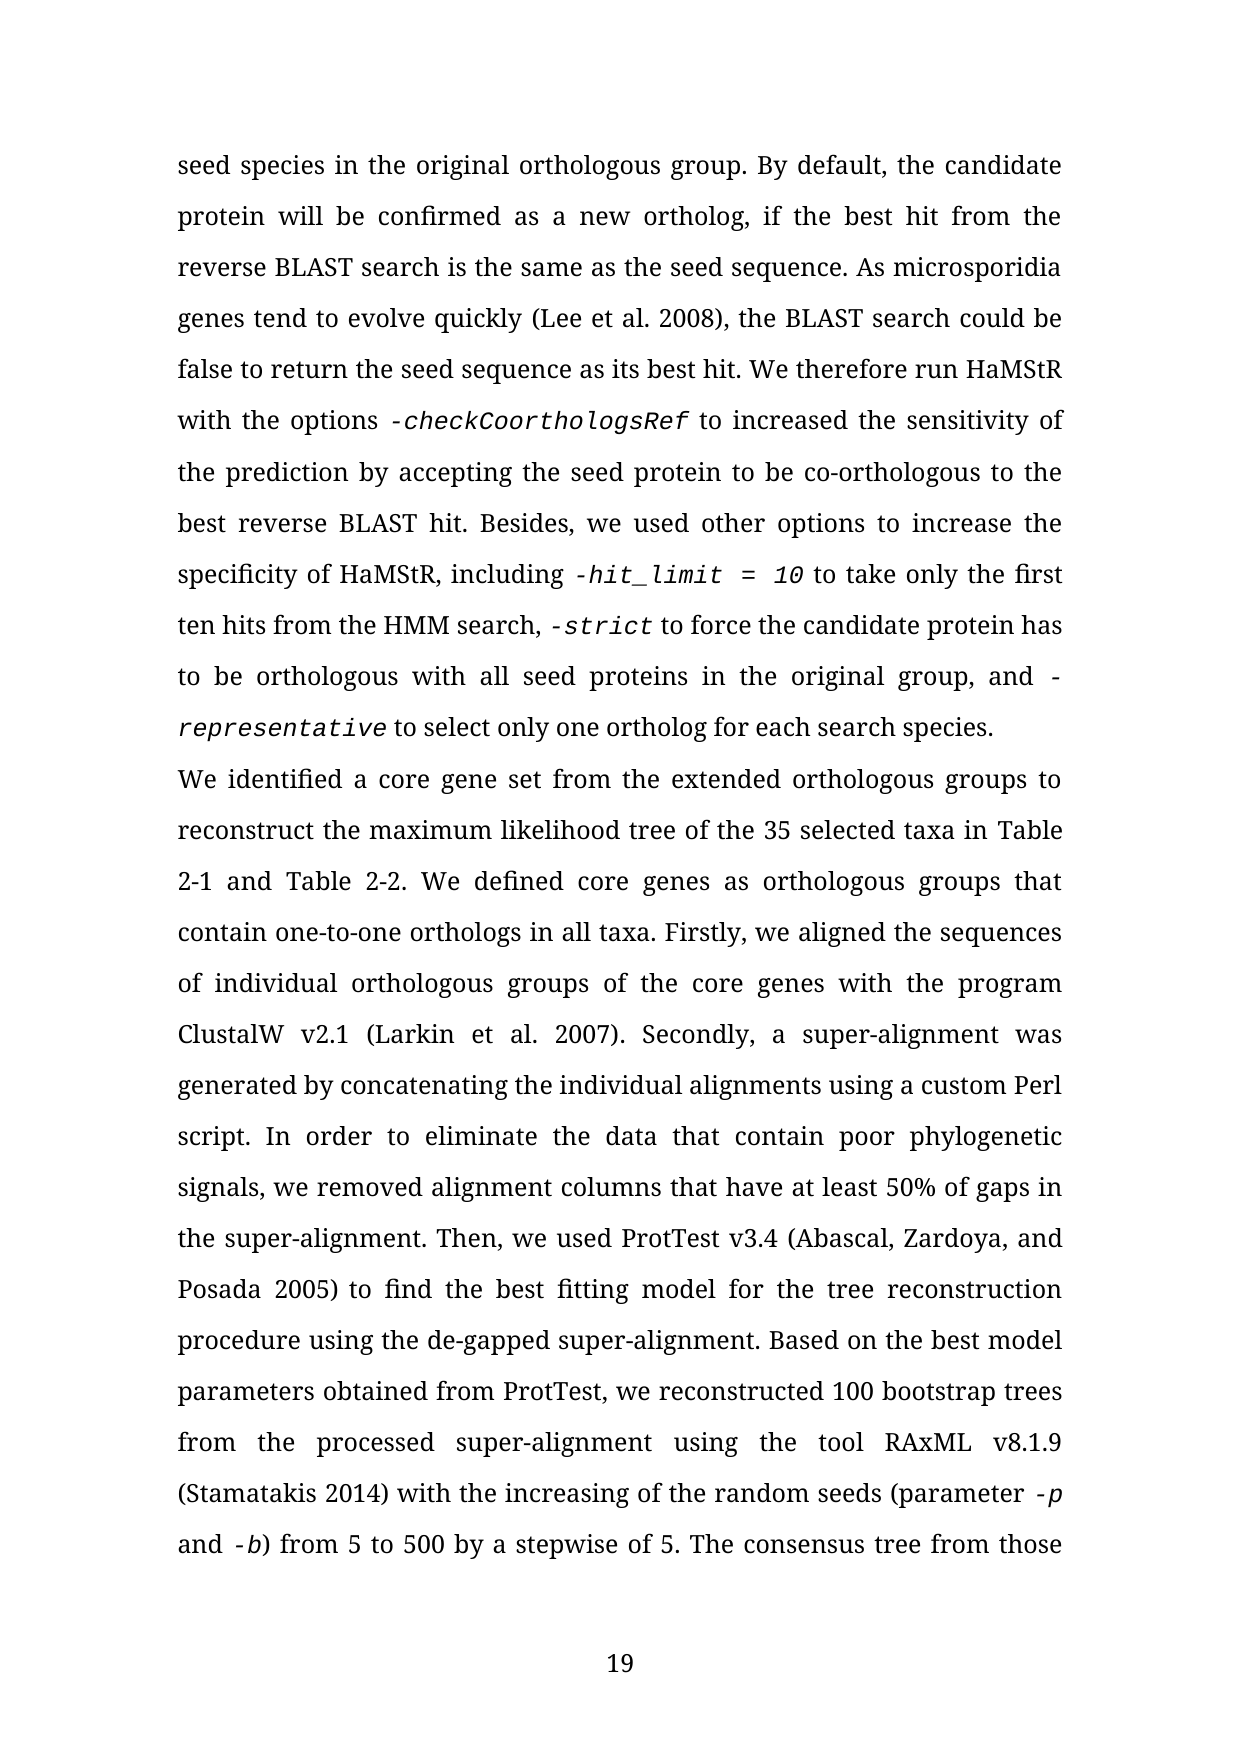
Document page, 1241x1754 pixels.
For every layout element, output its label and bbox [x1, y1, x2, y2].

text [177, 761, 1063, 1561]
text [177, 148, 1063, 744]
